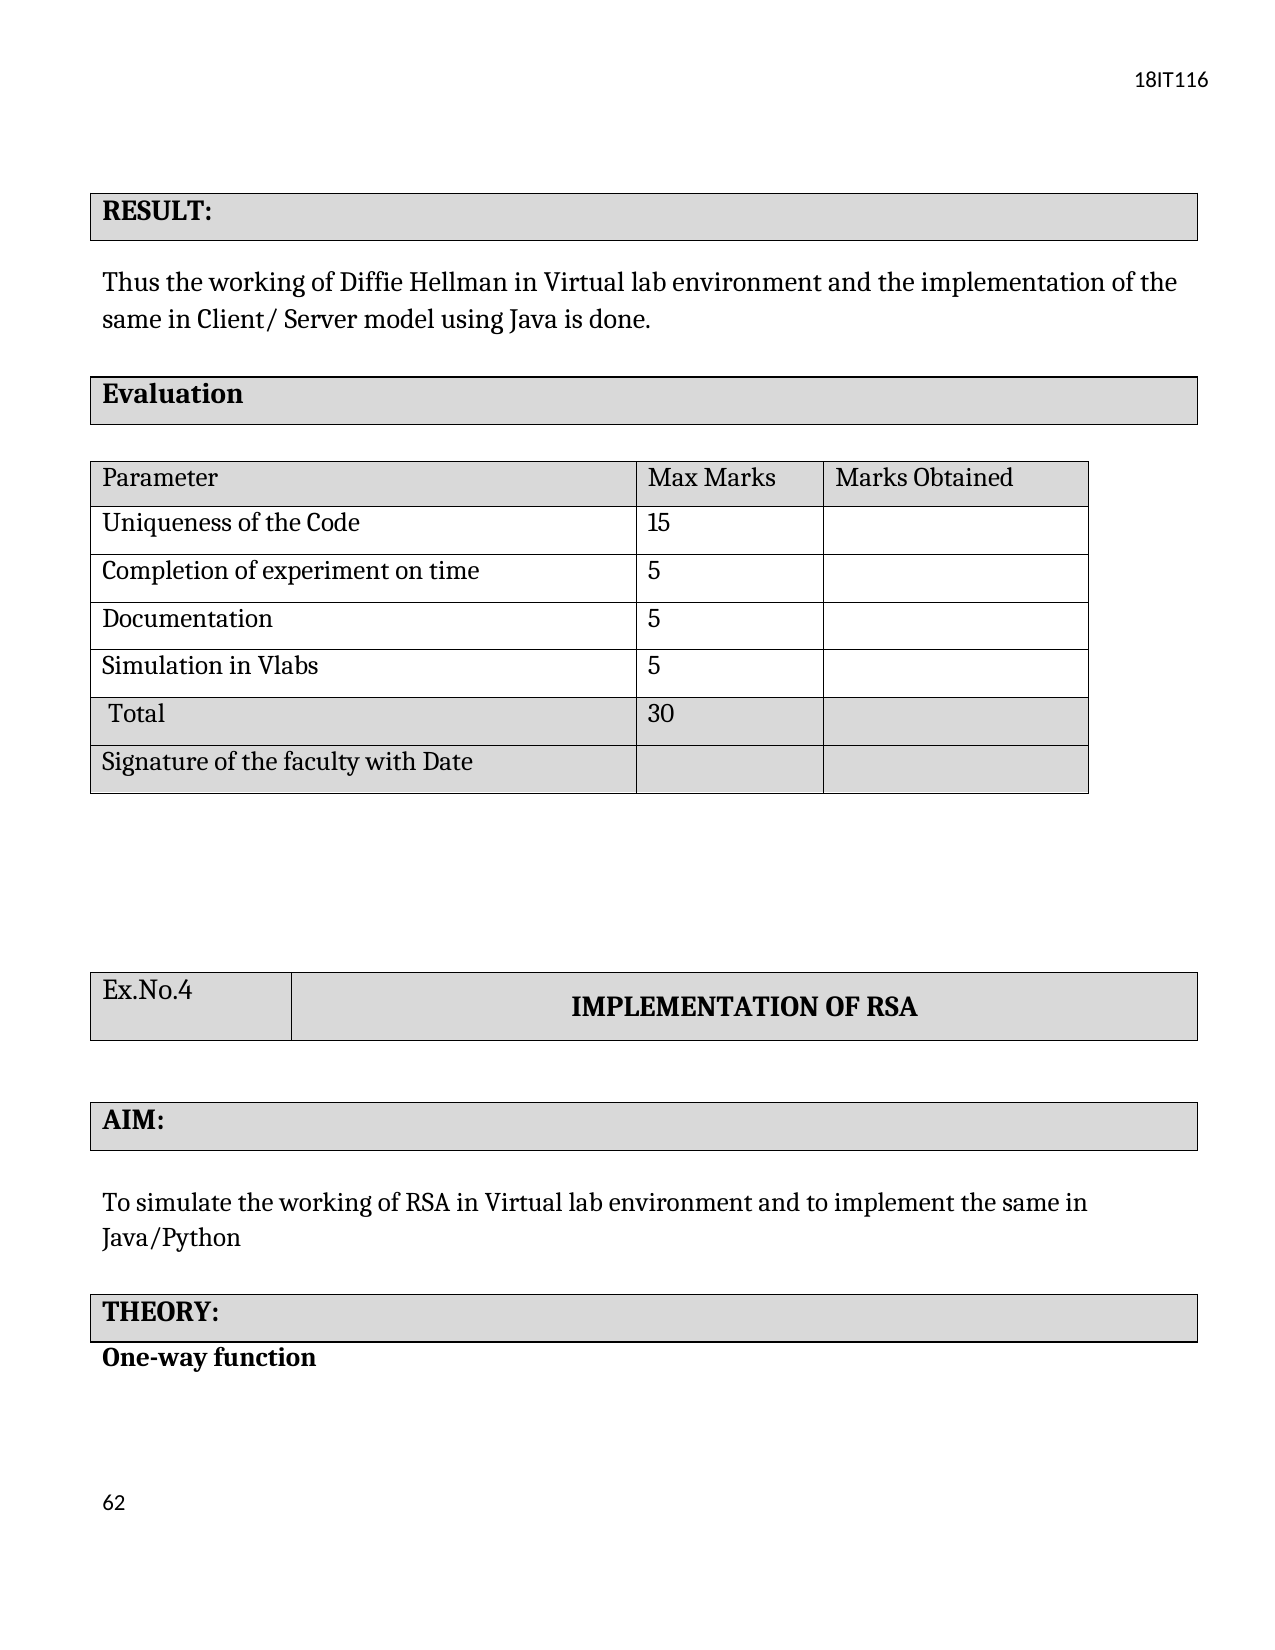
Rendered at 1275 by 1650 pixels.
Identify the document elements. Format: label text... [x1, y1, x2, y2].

table_header IMPLEMENTATION OF RSA [292, 973, 1197, 1040]
table_cell Completion of experiment on time [91, 555, 636, 602]
table_header Ex.No.4 [91, 973, 291, 1040]
table_header AIM: [91, 1103, 1197, 1150]
table_cell Total [91, 698, 636, 745]
text To simulate the working of RSA in Virtual lab environment and to implement the same in Java/Python [102, 1187, 1208, 1253]
table_header Evaluation [91, 378, 1197, 424]
table_cell [824, 698, 1088, 745]
table_header THEORY: [91, 1295, 1197, 1341]
table_cell [824, 650, 1088, 697]
table_header Marks Obtained [824, 462, 1088, 506]
table_cell Documentation [91, 603, 636, 649]
table_cell 15 [637, 507, 823, 554]
text Thus the working of Diffie Hellman in Virtual lab environment and the implementation of the same in Client/ Server model using Java is done. [102, 266, 1208, 336]
table_cell 5 [637, 555, 823, 602]
table_cell 5 [637, 603, 823, 649]
table_cell [824, 507, 1088, 554]
table_cell [824, 746, 1088, 792]
table_cell Uniqueness of the Code [91, 507, 636, 554]
table_cell [824, 603, 1088, 649]
table_header Parameter [91, 462, 636, 506]
table_cell 30 [637, 698, 823, 745]
table_cell [637, 746, 823, 792]
table_header Max Marks [637, 462, 823, 506]
table_cell Signature of the faculty with Date [91, 746, 636, 792]
text One-way function [102, 1342, 1208, 1374]
table_header RESULT: [91, 194, 1197, 240]
table_cell 5 [637, 650, 823, 697]
table_cell Simulation in Vlabs [91, 650, 636, 697]
table_cell [824, 555, 1088, 602]
